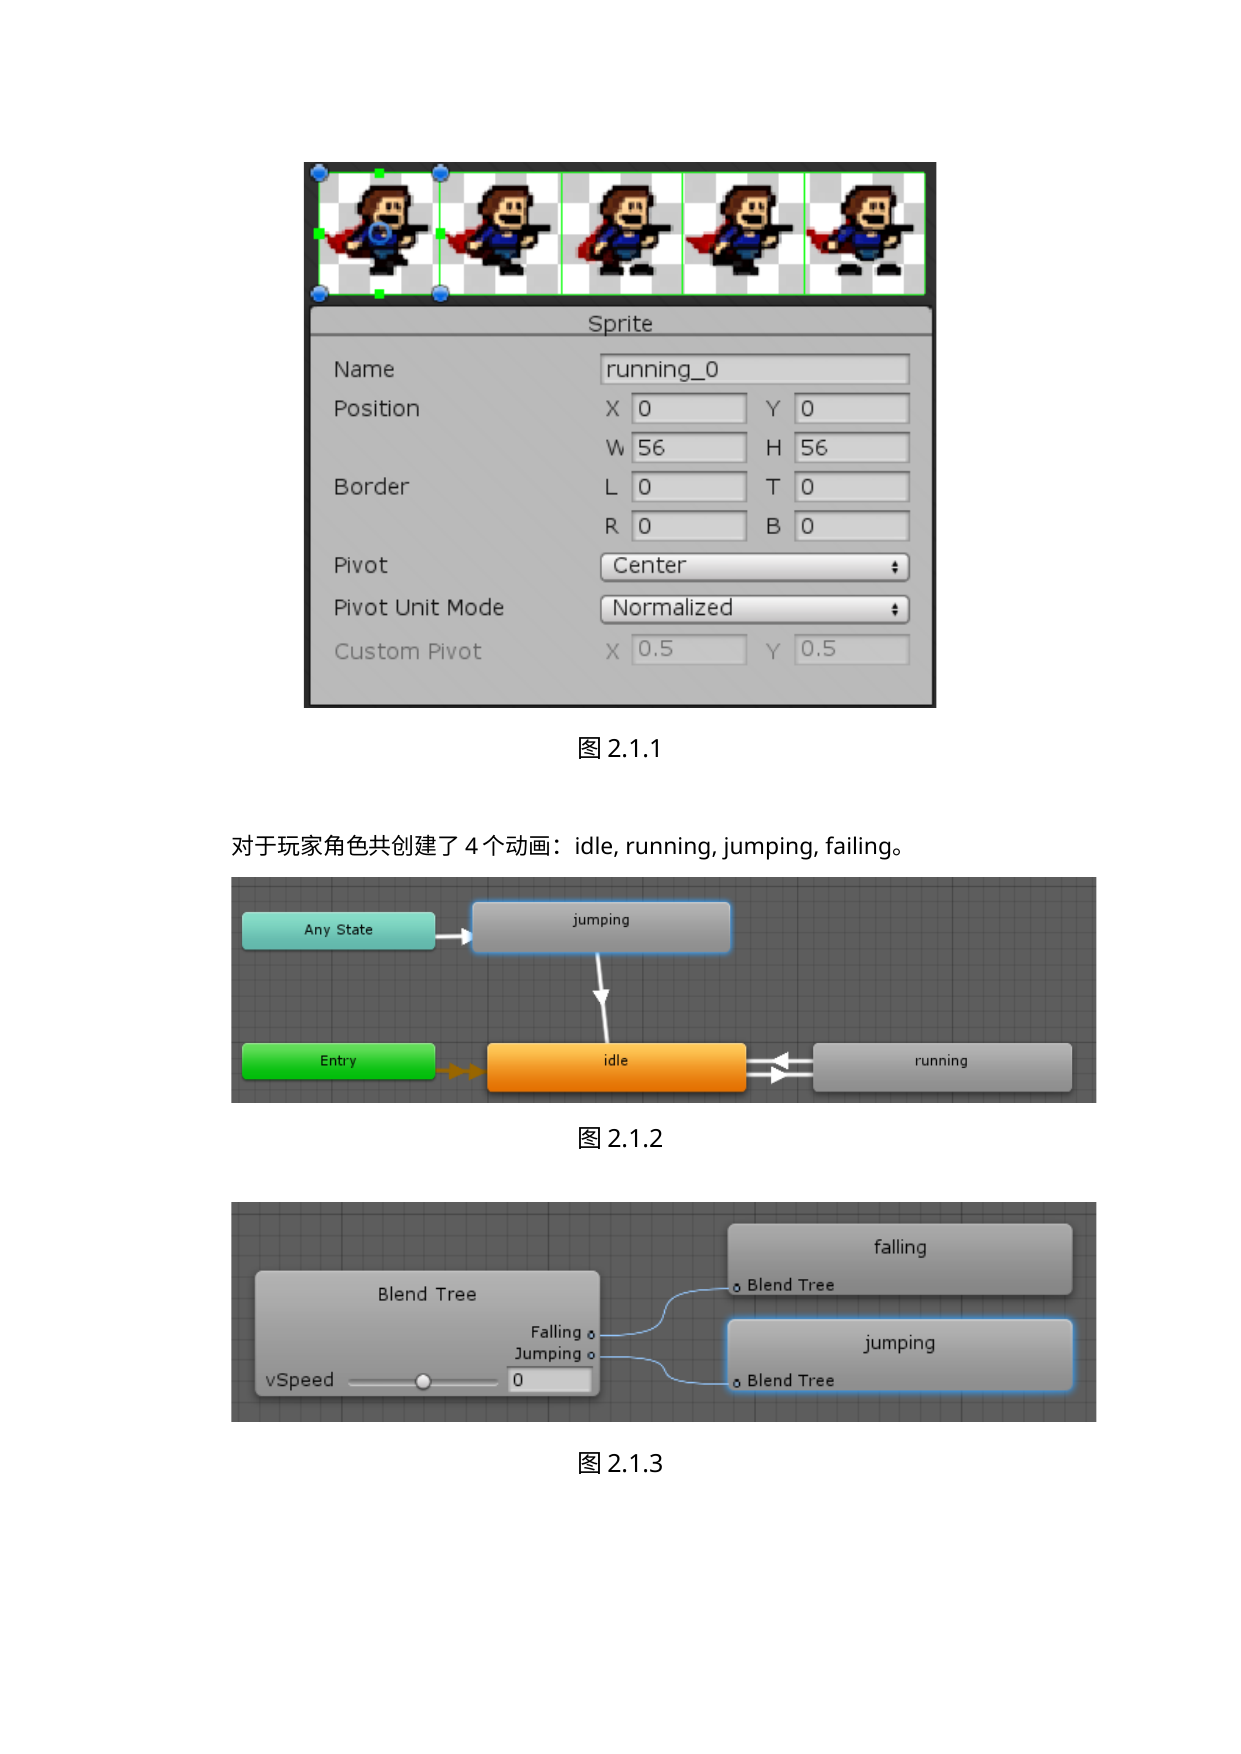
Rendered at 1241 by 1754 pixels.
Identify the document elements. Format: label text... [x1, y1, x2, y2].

picture [231, 877, 1097, 1103]
text 图2.1.1 [187, 714, 1053, 779]
picture [303, 162, 937, 708]
text 对于玩家角色共创建了4个动画：idle, running, jumping, failing。 [187, 812, 1053, 877]
text 图2.1.2 [187, 1104, 1053, 1169]
text 图2.1.3 [187, 1429, 1053, 1494]
picture [231, 1202, 1097, 1422]
